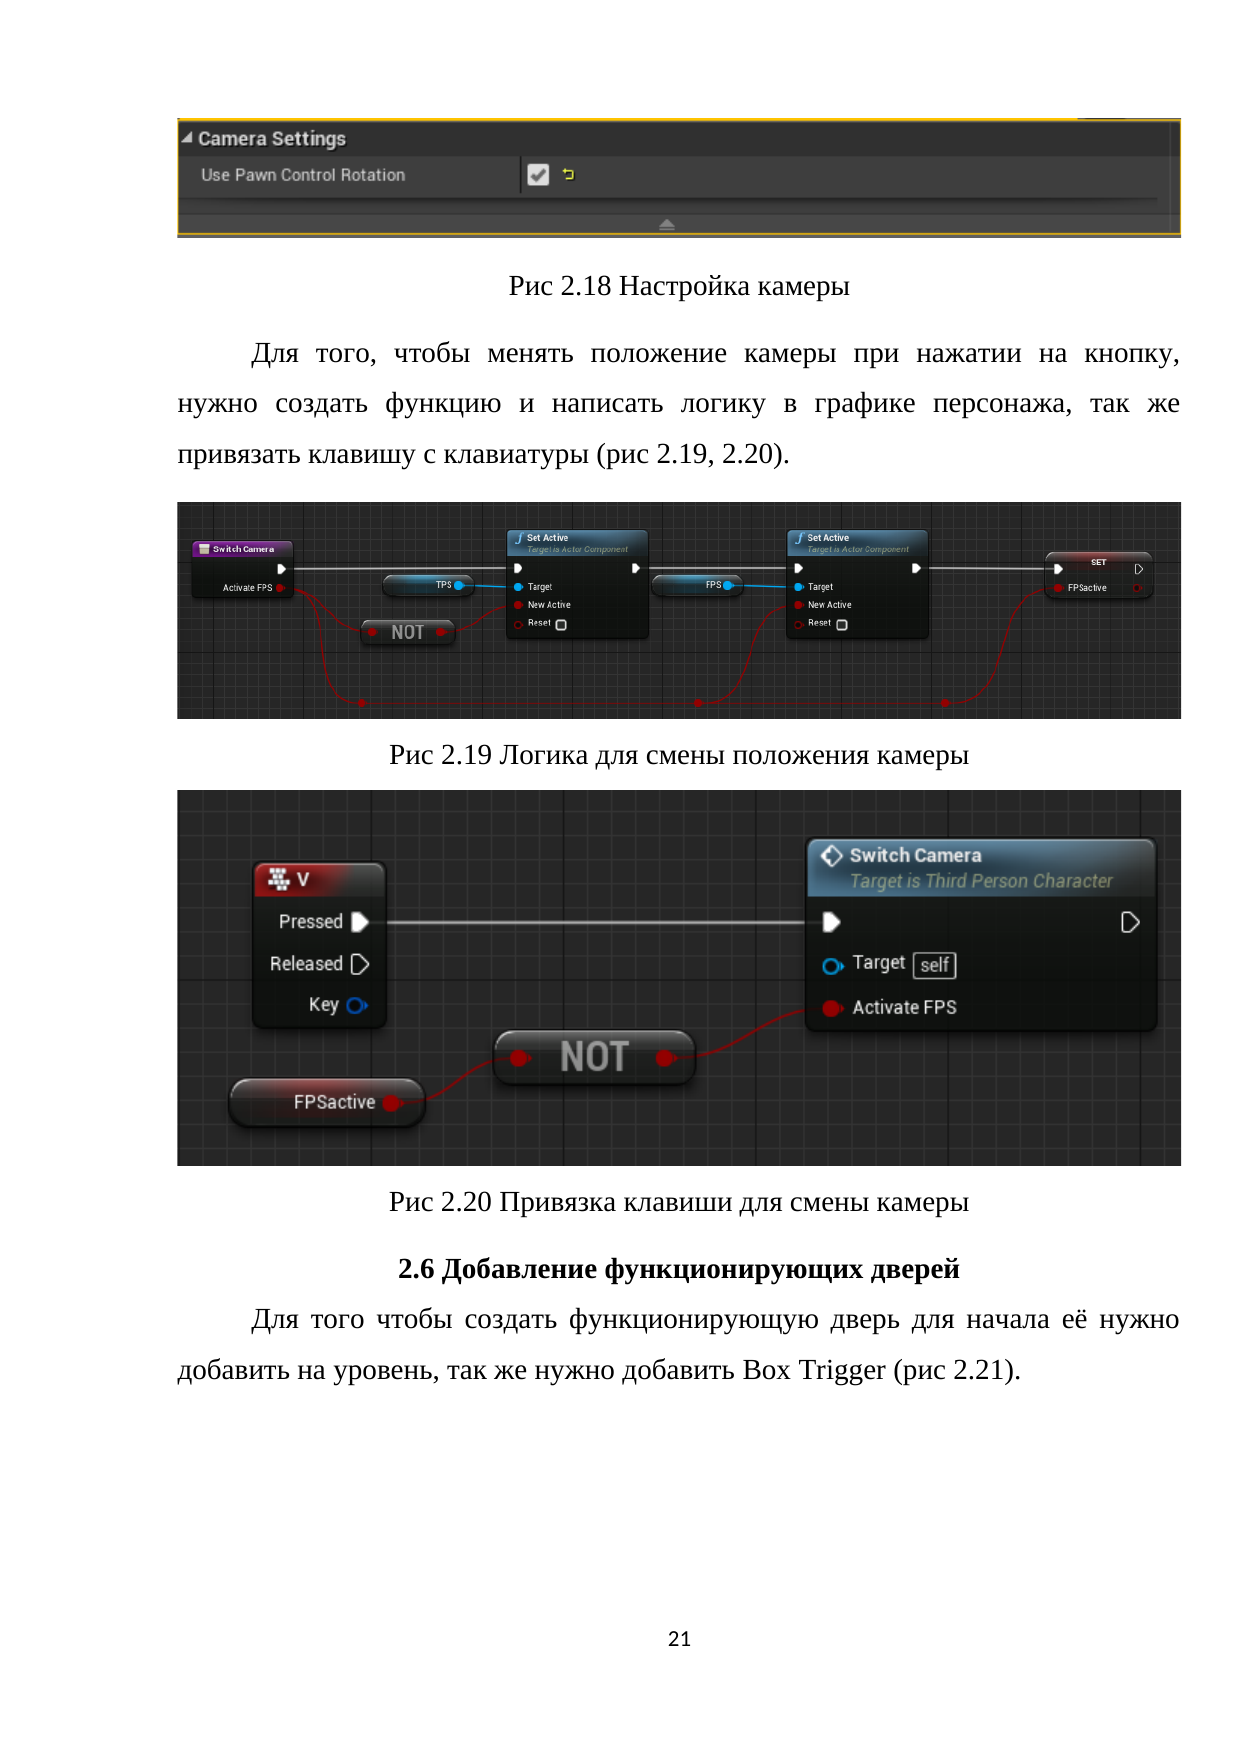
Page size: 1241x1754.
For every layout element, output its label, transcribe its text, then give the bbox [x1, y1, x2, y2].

text Для того, чтобы менять положение камеры при нажатии на кнопку, нужно создать функцию и написать логику в графике персонажа, так же привязать клавишу с клавиатуры (рис 2.19, 2.20). [177, 335, 1181, 469]
picture [177, 502, 1182, 719]
text Для того чтобы создать функционирующую дверь для начала её нужно добавить на уровень, так же нужно добавить Box Trigger (рис 2.21). [177, 1301, 1181, 1385]
text Рис 2.20 Привязка клавиши для смены камеры [177, 1184, 1181, 1218]
text Рис 2.19 Логика для смены положения камеры [177, 737, 1181, 771]
picture [177, 118, 1182, 238]
picture [177, 790, 1182, 1166]
text Рис 2.18 Настройка камеры [177, 268, 1181, 302]
subtitle 2.6 Добавление функционирующих дверей [177, 1251, 1181, 1285]
